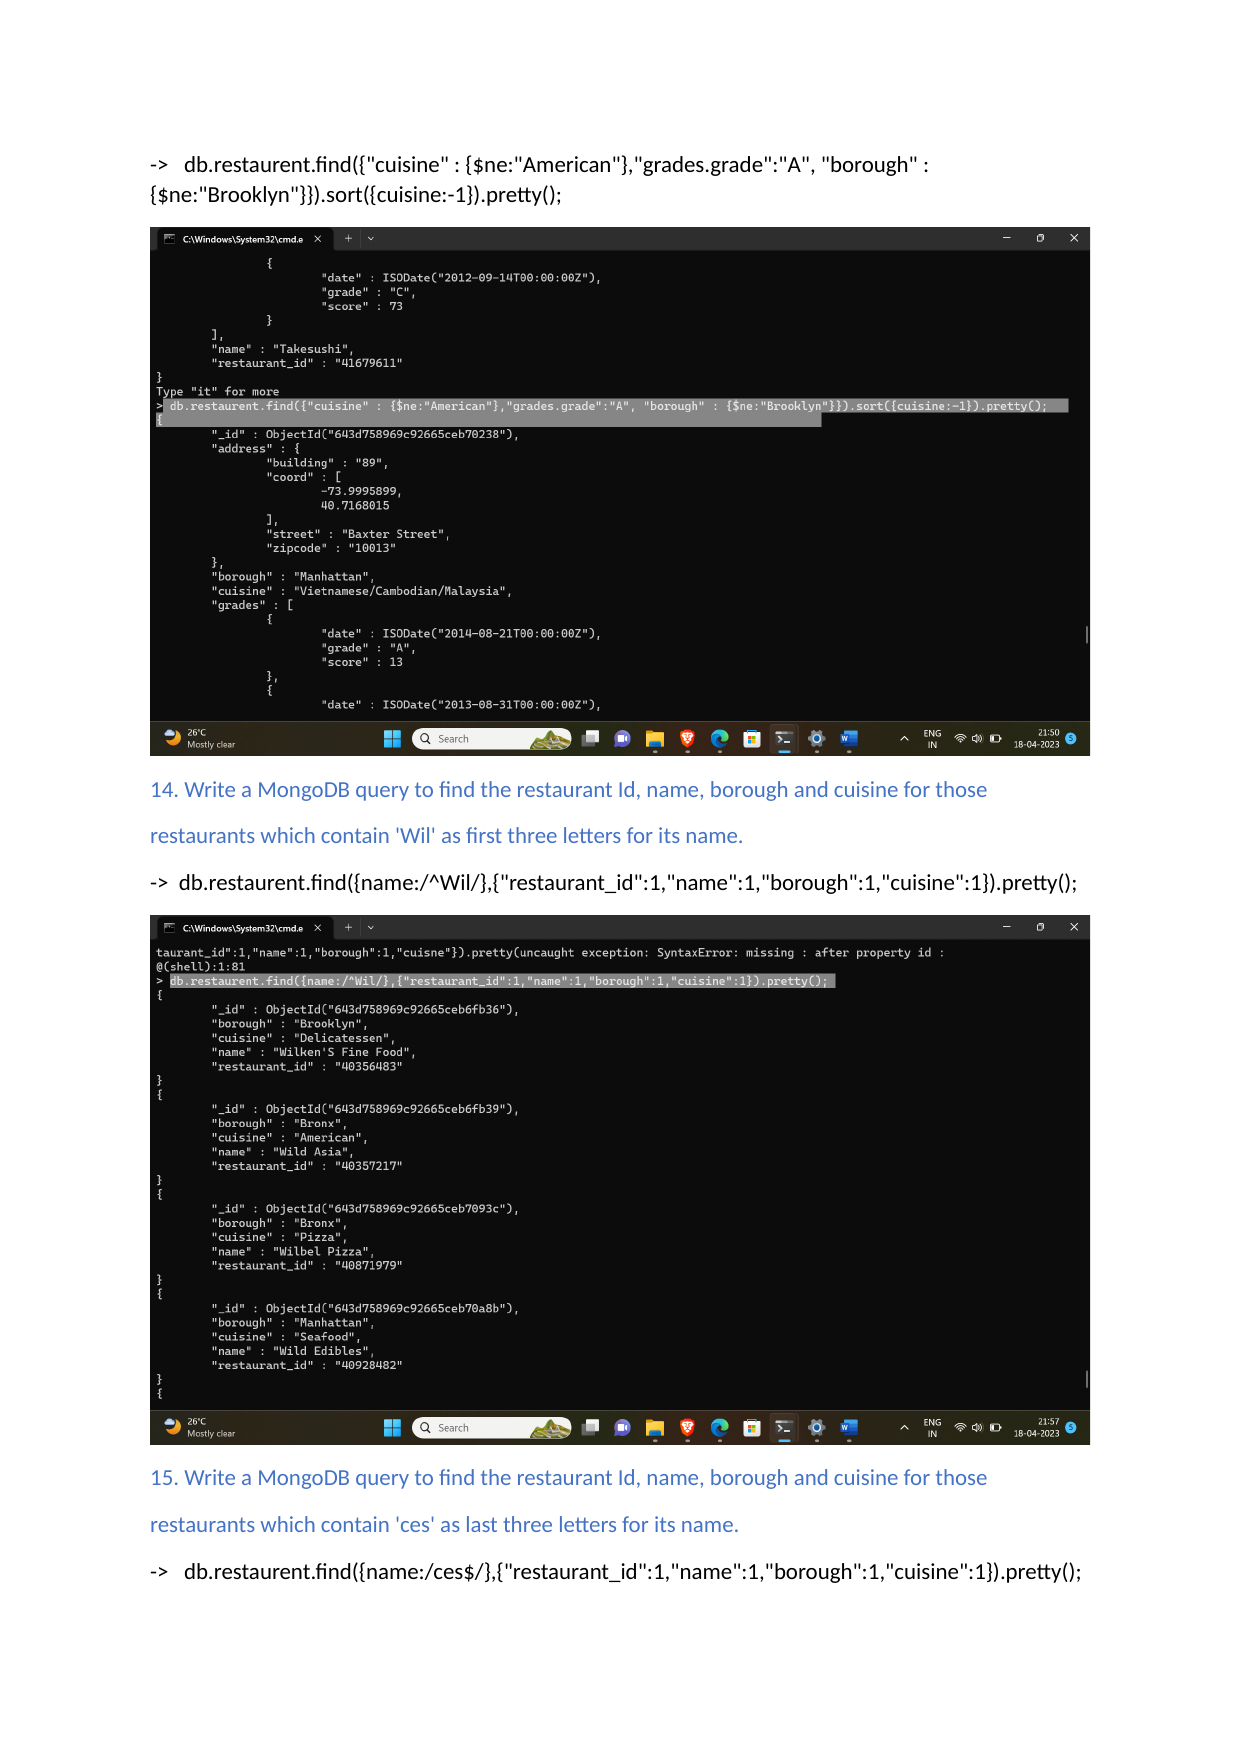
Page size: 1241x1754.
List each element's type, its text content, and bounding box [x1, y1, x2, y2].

text -> db.restaurent.find({name:/^Wil/},{"restaurant_id":1,"name":1,"borough":1,"cuisine":1}).pretty(); [150, 868, 1090, 897]
text 15. Write a MongoDB query to find the restaurant Id, name, borough and cuisine for those [150, 1463, 1090, 1491]
text 14. Write a MongoDB query to find the restaurant Id, name, borough and cuisine for those [150, 775, 1090, 803]
picture [150, 915, 1091, 1445]
text restaurants which contain 'Wil' as first three letters for its name. [150, 822, 1090, 850]
text restaurants which contain 'ces' as last three letters for its name. [150, 1510, 1090, 1538]
text -> db.restaurent.find({"cuisine" : {$ne:"American"},"grades.grade":"A", "borough" : {$ne:"Brooklyn"}}).sort({cuisine:-1}).pretty(); [150, 150, 1090, 208]
text -> db.restaurent.find({name:/ces$/},{"restaurant_id":1,"name":1,"borough":1,"cuisine":1}).pretty(); [150, 1557, 1090, 1585]
picture [150, 227, 1091, 756]
